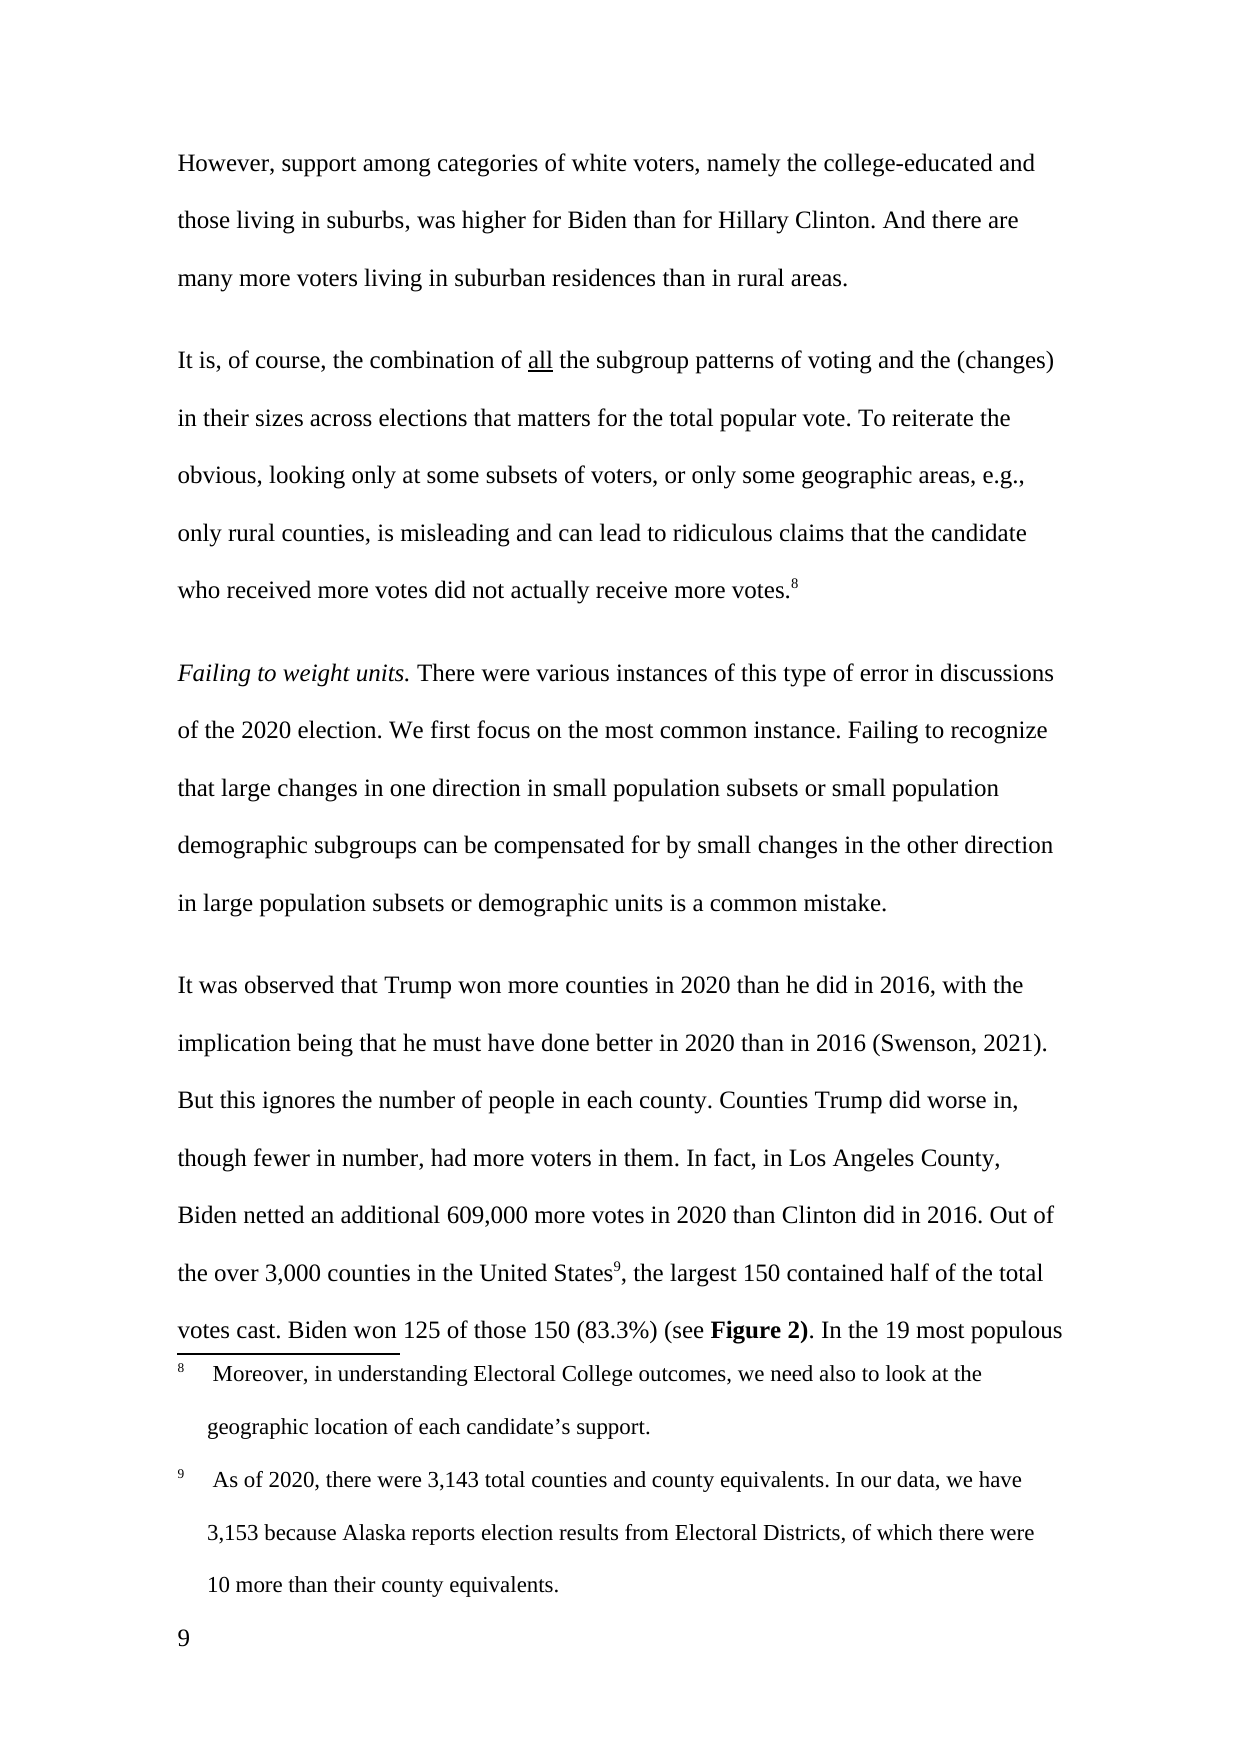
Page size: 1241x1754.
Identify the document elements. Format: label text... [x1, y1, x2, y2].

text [177, 970, 1063, 1344]
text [177, 148, 1063, 291]
text Failing to weight units. There were various instances of this type of error in discussions of the 2020 election. We first focus on the most common instance. Failing to recognize that large changes in one direction in small population subsets or small population demographic subgroups can be compensated for by small changes in the other direction in large population subsets or demographic units is a common mistake. [177, 658, 1063, 916]
text It is, of course, the combination of all the subgroup patterns of voting and the (changes) in their sizes across elections that matters for the total popular vote. To reiterate the obvious, looking only at some subsets of voters, or only some geographic areas, e.g., only rural counties, is misleading and can lead to ridiculous claims that the candidate who received more votes did not actually receive more votes. [177, 345, 1063, 604]
